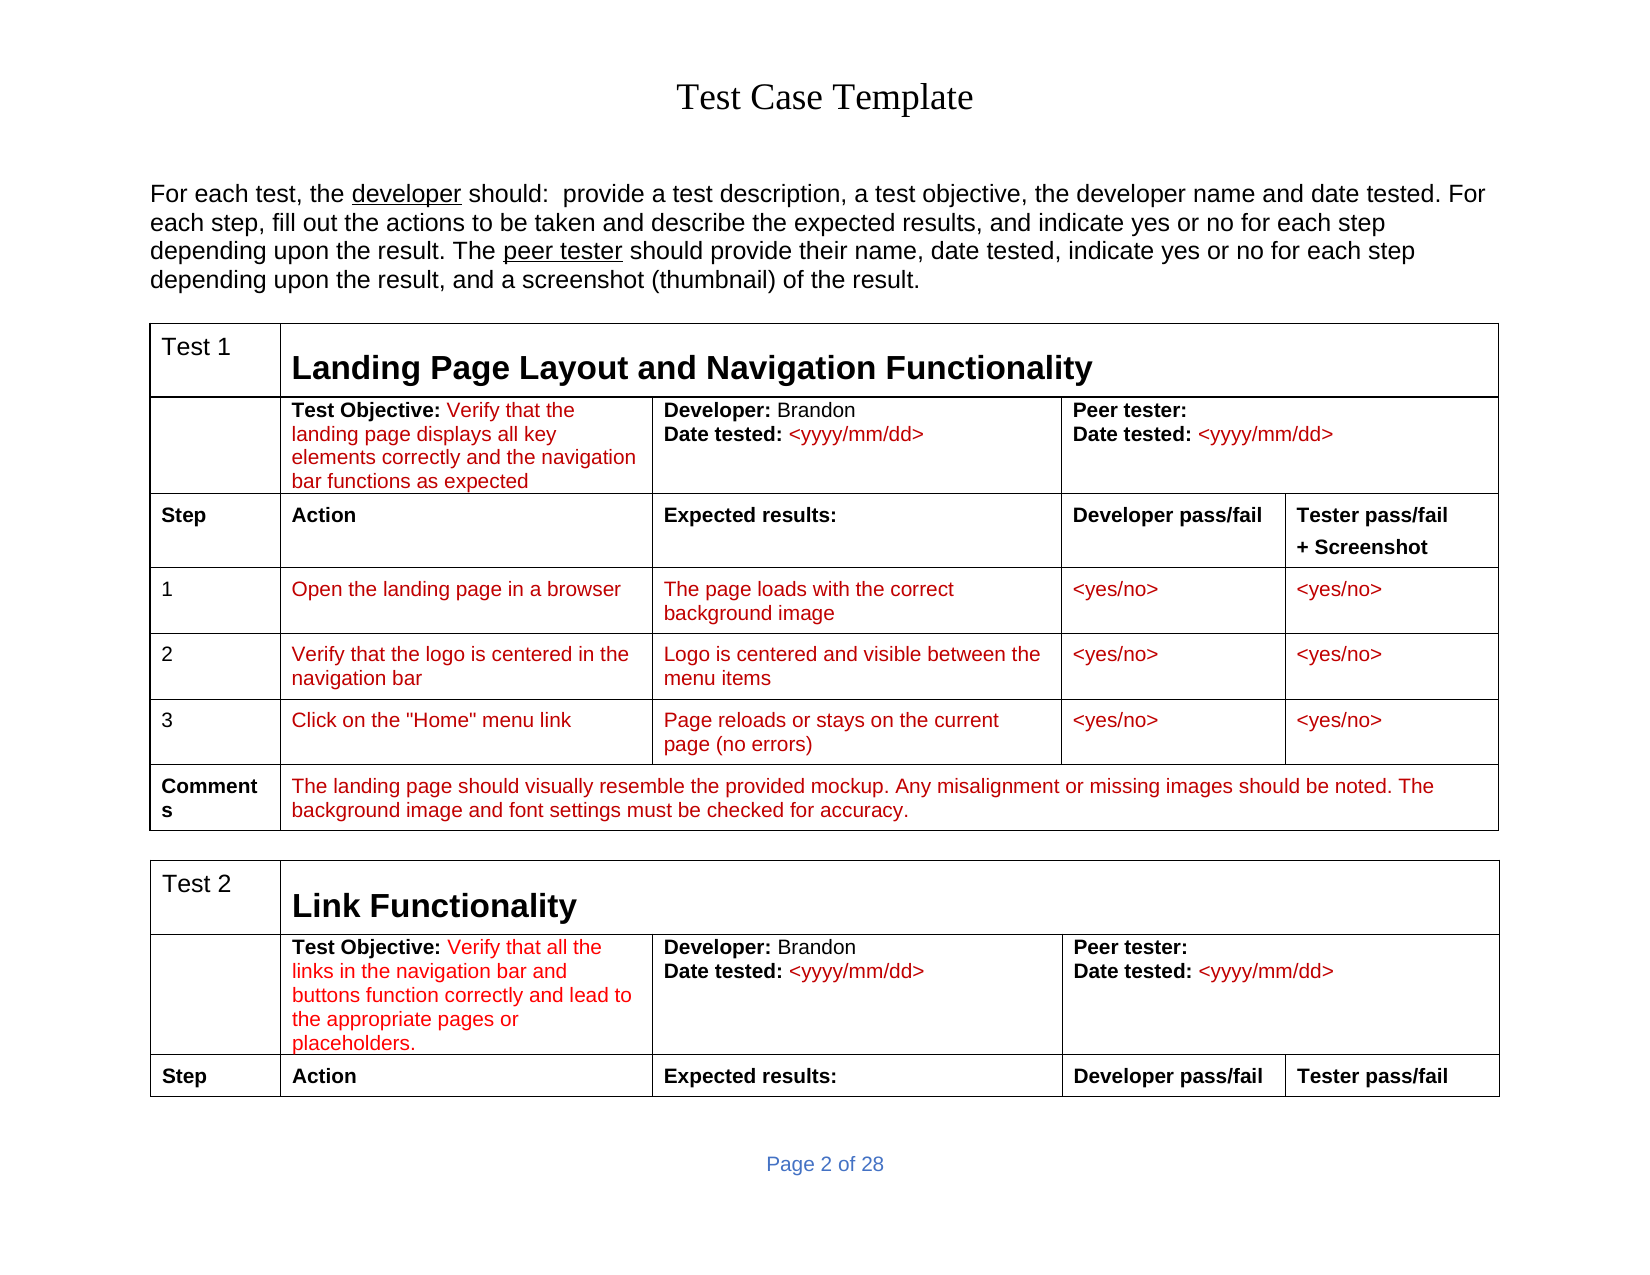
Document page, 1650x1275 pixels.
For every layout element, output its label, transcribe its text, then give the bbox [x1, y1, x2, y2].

table_header Link Functionality [281, 861, 1499, 933]
table_cell Developer: Brandon Date tested: <yyyy/mm/dd> [653, 398, 1061, 493]
table_header Test 2 [151, 861, 280, 933]
table_cell Developer pass/fail [1062, 494, 1285, 567]
table_cell Tester pass/fail + Screenshot [1286, 494, 1498, 567]
table_cell 2 [151, 634, 280, 698]
table_cell <yes/no> [1062, 700, 1285, 764]
table_cell Developer pass/fail [1063, 1055, 1285, 1096]
table_cell Tester pass/fail [1286, 1055, 1499, 1096]
table_cell <yes/no> [1286, 634, 1498, 698]
table_cell Peer tester: Date tested: <yyyy/mm/dd> [1063, 935, 1499, 1054]
table_header Landing Page Layout and Navigation Functionality [281, 324, 1498, 396]
table_cell Open the landing page in a browser [281, 568, 652, 633]
table_cell Click on the "Home" menu link [281, 700, 652, 764]
table_cell Comments [151, 765, 280, 830]
table_cell The page loads with the correct background image [653, 568, 1061, 633]
table_cell <yes/no> [1062, 568, 1285, 633]
table_cell <yes/no> [1286, 700, 1498, 764]
table_cell Peer tester: Date tested: <yyyy/mm/dd> [1062, 398, 1498, 493]
table_cell Page reloads or stays on the current page (no errors) [653, 700, 1061, 764]
table_header Test 1 [151, 324, 280, 396]
table_cell Expected results: [653, 1055, 1062, 1096]
table_cell Action [281, 494, 652, 567]
table_cell <yes/no> [1062, 634, 1285, 698]
table_cell Verify that the logo is centered in the navigation bar [281, 634, 652, 698]
table_cell The landing page should visually resemble the provided mockup. Any misalignment or missing images should be noted. The background image and font settings must be checked for accuracy. [281, 765, 1498, 830]
table_cell [151, 398, 280, 493]
table_cell Developer: Brandon Date tested: <yyyy/mm/dd> [653, 935, 1062, 1054]
table_cell Step [151, 1055, 280, 1096]
table_cell 1 [151, 568, 280, 633]
table_cell [151, 935, 280, 1054]
table_cell Step [151, 494, 280, 567]
table_cell Logo is centered and visible between the menu items [653, 634, 1061, 698]
text For each test, the developer should: provide a test description, a test objective, the developer name and date tested. For each step, fill out the actions to be taken and describe the expected results, and indicate yes or no for each step depending upon the result. The peer tester should provide their name, date tested, indicate yes or no for each step depending upon the result, and a screenshot (thumbnail) of the result. [150, 179, 1500, 294]
table_cell <yes/no> [1286, 568, 1498, 633]
table_cell 3 [151, 700, 280, 764]
table_cell Test Objective: Verify that the landing page displays all key elements correctly and the navigation bar functions as expected [281, 398, 652, 493]
table_cell Expected results: [653, 494, 1061, 567]
table_cell Test Objective: Verify that all the links in the navigation bar and buttons function correctly and lead to the appropriate pages or placeholders. [281, 935, 652, 1054]
table_cell Action [281, 1055, 652, 1096]
